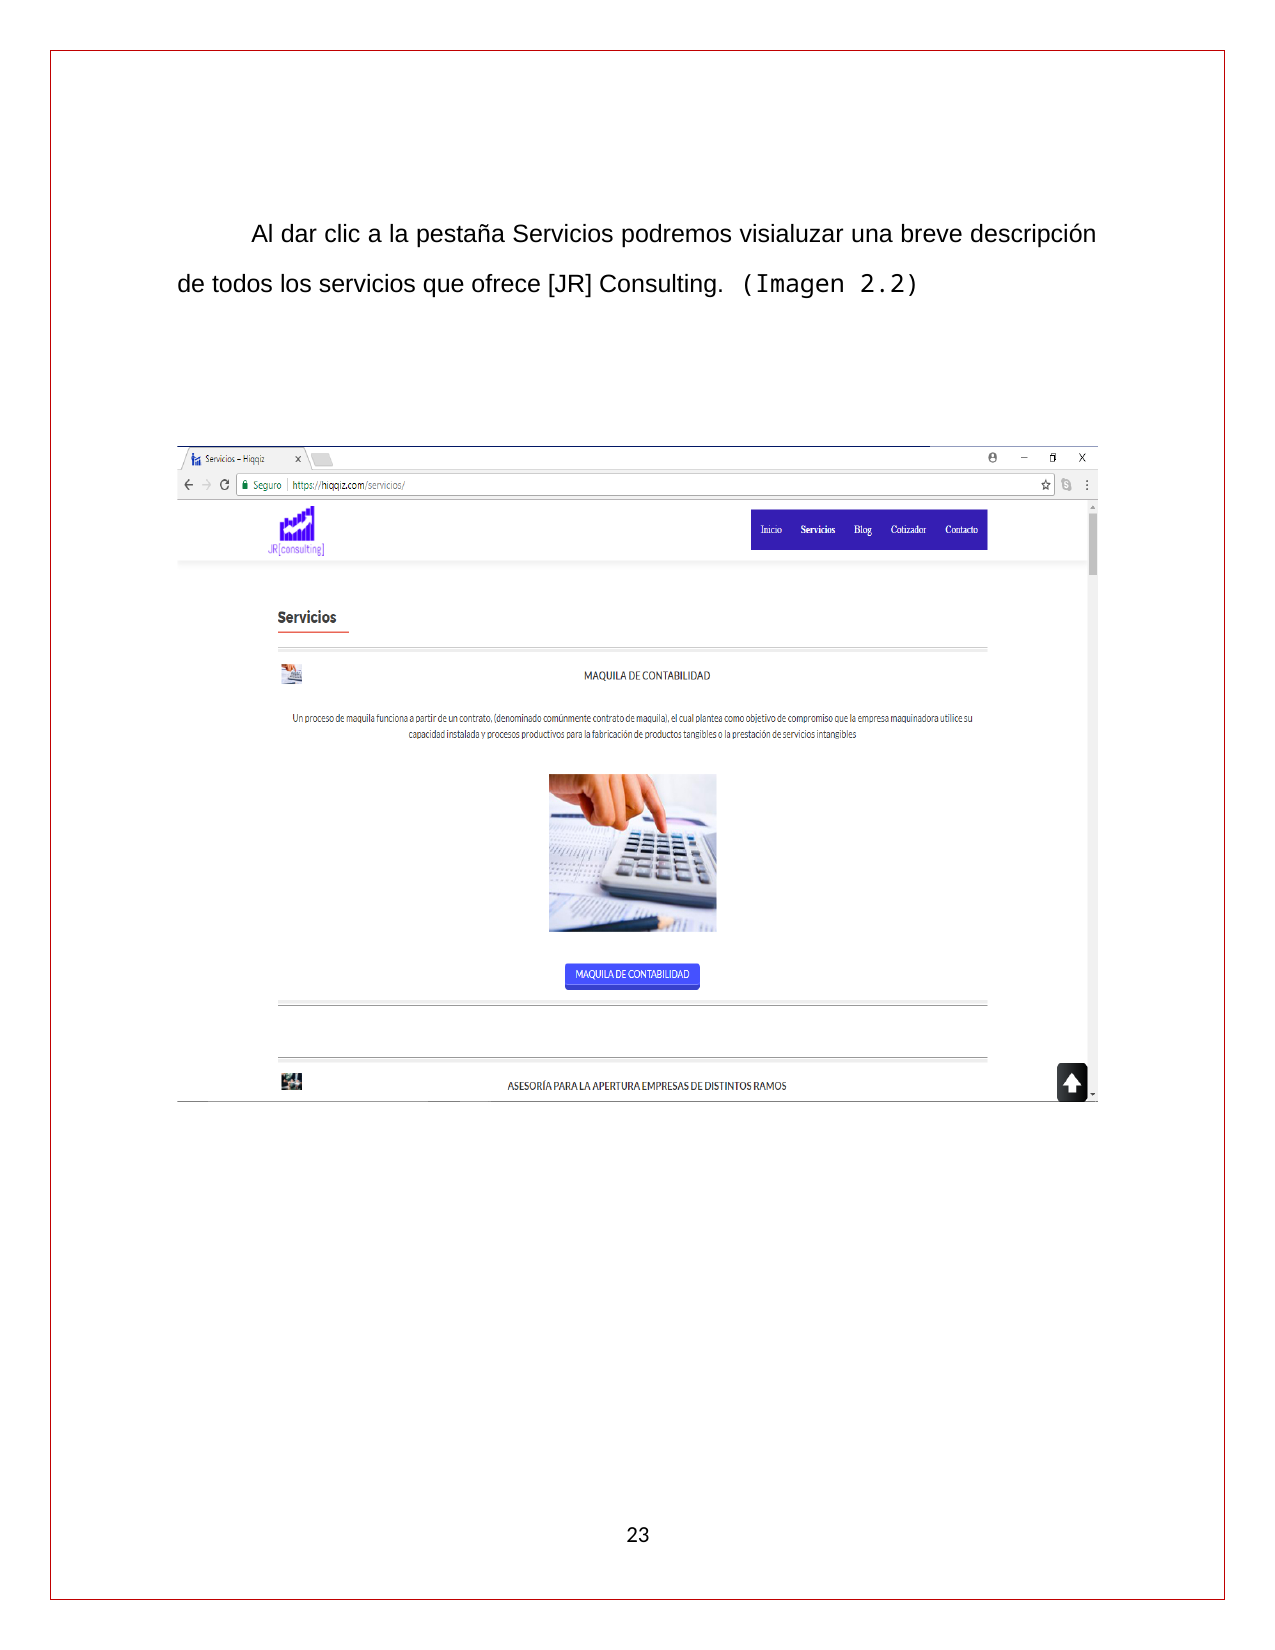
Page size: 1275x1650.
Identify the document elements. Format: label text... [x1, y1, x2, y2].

text Al dar clic a la pestaña Servicios podremos visialuzar una breve descripción de todos los servicios que ofrece [JR] Consulting. (Imagen 2.2) [177, 219, 1098, 299]
picture [177, 446, 1098, 1102]
